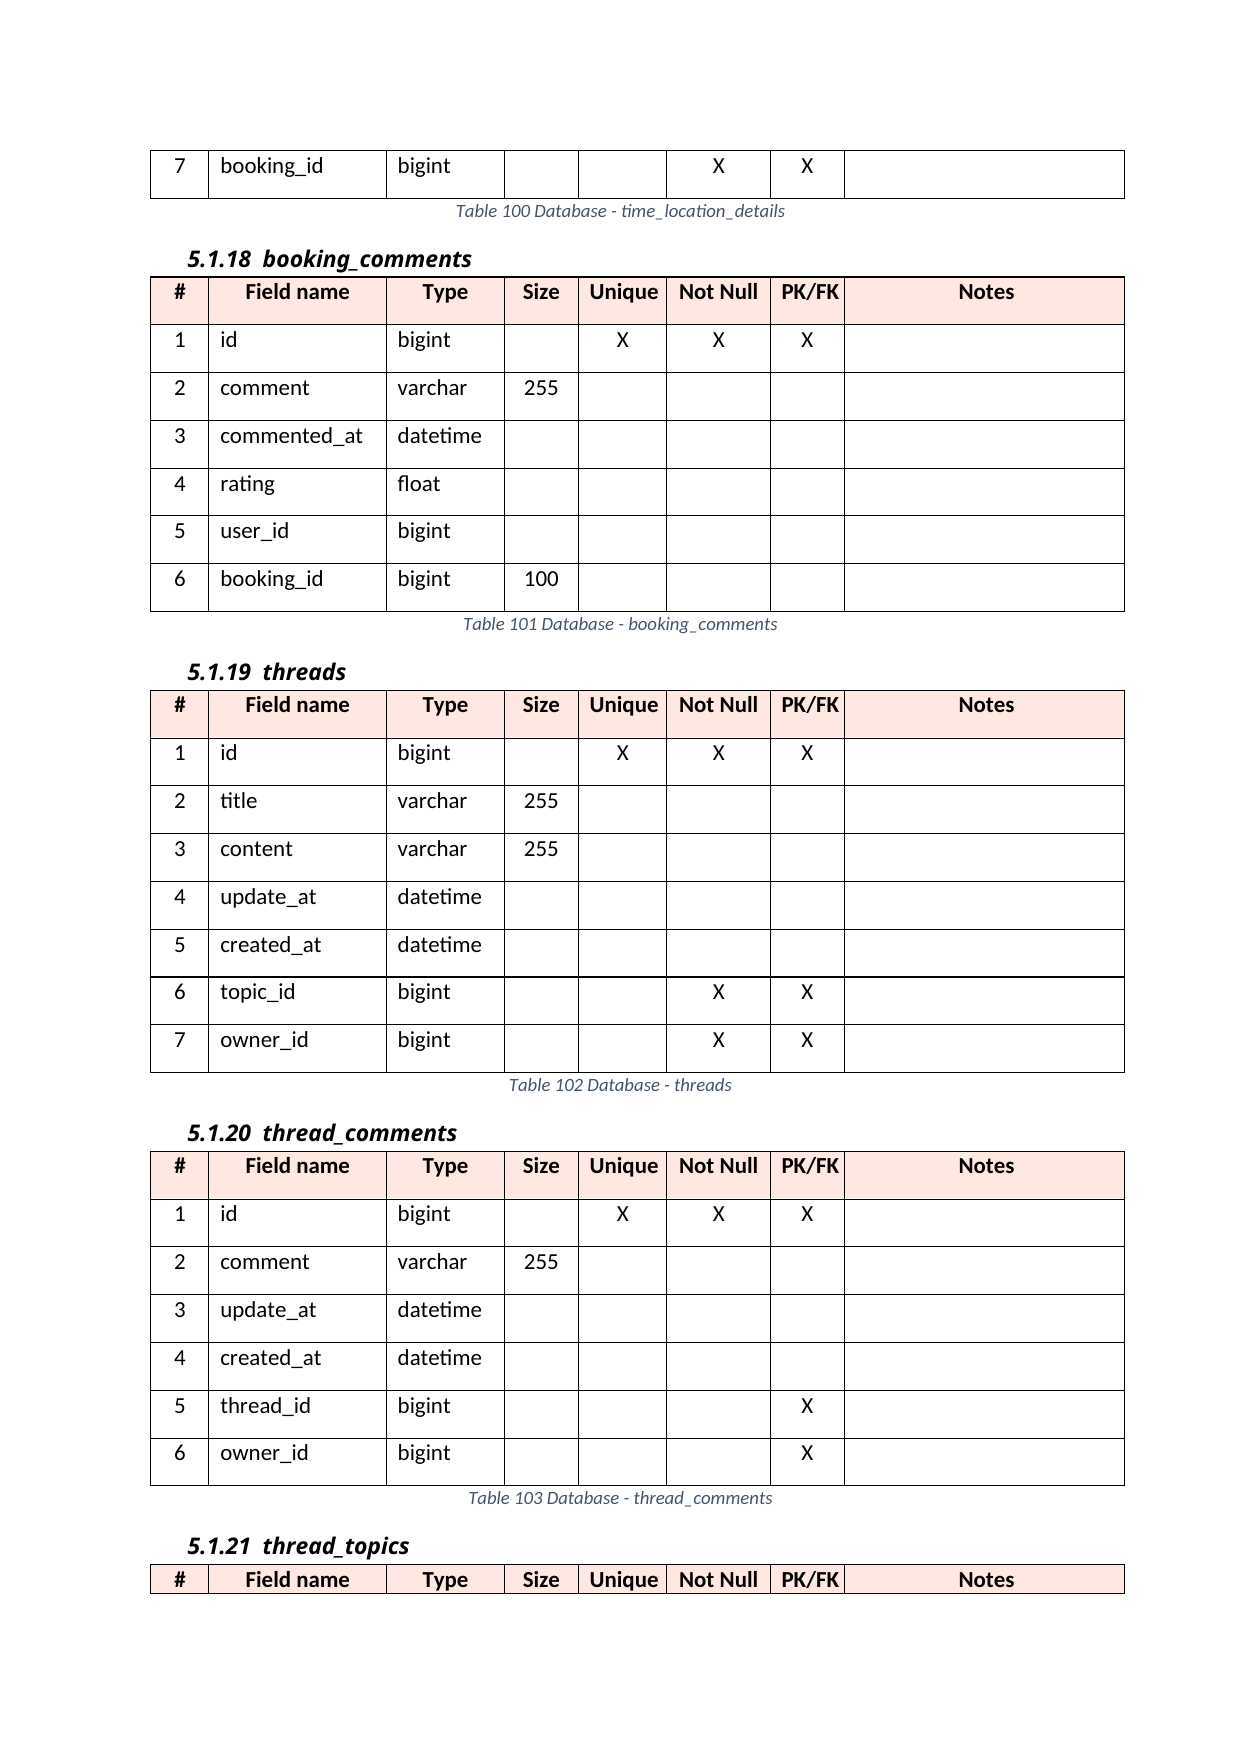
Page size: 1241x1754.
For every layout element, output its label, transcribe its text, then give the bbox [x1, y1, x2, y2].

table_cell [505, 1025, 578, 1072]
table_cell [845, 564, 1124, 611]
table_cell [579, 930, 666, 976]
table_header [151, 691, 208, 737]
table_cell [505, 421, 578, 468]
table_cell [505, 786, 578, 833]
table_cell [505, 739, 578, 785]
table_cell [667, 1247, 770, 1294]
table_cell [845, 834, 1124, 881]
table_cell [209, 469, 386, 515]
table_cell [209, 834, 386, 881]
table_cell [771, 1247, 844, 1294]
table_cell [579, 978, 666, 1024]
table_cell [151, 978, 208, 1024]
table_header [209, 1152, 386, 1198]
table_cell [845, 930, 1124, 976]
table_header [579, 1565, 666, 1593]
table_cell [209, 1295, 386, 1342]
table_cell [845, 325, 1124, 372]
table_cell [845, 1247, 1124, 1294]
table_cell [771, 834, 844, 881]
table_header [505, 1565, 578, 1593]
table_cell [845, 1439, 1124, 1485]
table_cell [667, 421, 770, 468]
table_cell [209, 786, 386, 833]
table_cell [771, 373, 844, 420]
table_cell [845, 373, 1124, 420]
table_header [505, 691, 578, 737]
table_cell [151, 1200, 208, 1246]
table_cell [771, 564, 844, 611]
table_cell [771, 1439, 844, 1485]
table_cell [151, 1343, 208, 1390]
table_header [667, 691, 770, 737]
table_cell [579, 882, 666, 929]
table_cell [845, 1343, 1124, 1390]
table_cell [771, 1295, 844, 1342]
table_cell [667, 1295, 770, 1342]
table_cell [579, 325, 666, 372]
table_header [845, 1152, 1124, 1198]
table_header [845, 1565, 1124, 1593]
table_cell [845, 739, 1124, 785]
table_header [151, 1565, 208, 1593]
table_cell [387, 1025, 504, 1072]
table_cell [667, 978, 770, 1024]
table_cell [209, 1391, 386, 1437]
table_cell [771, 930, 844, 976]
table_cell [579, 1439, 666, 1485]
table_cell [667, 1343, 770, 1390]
text Table 103 Database - thread_comments [150, 1486, 1093, 1509]
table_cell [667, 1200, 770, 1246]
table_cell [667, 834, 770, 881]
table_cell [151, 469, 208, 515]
subtitle thread_comments [187, 1117, 1093, 1148]
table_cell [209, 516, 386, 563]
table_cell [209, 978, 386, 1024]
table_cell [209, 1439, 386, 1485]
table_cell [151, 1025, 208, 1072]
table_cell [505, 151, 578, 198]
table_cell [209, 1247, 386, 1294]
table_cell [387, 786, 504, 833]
subtitle booking_comments [187, 243, 1093, 274]
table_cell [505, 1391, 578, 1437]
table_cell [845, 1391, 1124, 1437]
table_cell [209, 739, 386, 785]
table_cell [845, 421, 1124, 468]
text Table 101 Database - booking_comments [150, 612, 1093, 635]
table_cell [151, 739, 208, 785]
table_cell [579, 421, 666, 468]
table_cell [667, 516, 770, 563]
subtitle thread_topics [187, 1530, 1093, 1561]
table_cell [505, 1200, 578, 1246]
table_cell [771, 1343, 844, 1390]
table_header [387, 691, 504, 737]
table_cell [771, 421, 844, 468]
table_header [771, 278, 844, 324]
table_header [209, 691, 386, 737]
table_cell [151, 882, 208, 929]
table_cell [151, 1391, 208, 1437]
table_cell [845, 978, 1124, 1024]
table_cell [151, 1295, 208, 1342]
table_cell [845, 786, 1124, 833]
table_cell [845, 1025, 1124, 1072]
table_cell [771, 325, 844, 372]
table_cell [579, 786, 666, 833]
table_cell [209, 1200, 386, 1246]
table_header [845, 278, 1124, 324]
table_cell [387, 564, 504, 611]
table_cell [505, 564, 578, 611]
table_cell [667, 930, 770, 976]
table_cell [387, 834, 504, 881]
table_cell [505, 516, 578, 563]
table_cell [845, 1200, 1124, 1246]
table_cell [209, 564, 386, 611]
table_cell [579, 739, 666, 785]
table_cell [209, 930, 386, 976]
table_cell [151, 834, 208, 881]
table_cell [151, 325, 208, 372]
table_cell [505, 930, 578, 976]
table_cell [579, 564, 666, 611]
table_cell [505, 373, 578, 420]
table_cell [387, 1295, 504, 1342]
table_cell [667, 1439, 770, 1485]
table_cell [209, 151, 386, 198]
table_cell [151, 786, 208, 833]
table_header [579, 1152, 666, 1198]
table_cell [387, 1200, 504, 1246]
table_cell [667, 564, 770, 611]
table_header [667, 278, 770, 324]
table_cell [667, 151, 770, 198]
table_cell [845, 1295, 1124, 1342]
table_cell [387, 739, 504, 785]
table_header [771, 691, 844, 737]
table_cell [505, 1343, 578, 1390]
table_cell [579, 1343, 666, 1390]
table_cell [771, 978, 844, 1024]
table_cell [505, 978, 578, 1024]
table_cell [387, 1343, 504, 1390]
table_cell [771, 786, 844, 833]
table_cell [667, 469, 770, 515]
text Table 100 Database - time_location_details [150, 199, 1093, 222]
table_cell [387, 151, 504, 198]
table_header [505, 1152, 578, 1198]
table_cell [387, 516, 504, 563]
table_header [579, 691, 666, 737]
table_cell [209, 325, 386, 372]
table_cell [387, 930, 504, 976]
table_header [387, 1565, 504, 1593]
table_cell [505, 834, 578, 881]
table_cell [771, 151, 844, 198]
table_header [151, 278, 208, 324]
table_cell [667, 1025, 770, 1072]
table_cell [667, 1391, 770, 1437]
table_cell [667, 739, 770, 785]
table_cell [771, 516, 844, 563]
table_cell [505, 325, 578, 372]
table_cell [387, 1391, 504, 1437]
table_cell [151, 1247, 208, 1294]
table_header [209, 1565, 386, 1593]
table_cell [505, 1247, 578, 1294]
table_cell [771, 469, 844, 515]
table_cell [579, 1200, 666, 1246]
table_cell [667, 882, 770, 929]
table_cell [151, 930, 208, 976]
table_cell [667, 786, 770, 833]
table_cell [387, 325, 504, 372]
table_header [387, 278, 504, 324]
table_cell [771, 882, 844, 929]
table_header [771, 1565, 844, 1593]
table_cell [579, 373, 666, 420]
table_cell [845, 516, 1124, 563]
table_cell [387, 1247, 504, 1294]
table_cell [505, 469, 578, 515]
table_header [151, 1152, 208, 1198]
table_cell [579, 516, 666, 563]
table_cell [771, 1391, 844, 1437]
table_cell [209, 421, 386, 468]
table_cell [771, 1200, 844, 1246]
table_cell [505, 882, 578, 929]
subtitle threads [187, 656, 1093, 687]
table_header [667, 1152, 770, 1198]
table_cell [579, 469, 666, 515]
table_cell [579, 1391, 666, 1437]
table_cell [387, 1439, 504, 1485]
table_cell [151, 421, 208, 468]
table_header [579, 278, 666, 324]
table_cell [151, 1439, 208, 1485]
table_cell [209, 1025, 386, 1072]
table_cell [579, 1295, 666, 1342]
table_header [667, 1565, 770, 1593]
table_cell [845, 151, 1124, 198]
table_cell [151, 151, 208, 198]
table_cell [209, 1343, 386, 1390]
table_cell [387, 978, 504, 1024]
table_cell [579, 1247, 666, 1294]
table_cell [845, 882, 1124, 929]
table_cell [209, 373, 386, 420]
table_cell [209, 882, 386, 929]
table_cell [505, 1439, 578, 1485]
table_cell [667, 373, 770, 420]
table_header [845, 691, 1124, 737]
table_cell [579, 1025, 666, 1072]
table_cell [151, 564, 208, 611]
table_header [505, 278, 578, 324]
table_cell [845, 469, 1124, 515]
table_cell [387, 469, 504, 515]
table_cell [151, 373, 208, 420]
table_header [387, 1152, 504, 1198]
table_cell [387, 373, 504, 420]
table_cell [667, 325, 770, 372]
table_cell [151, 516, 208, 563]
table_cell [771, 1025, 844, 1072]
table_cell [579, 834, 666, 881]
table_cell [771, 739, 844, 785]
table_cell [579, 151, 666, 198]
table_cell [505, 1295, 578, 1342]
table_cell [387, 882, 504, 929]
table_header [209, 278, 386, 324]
text Table 102 Database - threads [150, 1073, 1093, 1096]
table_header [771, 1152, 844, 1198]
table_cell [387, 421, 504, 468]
